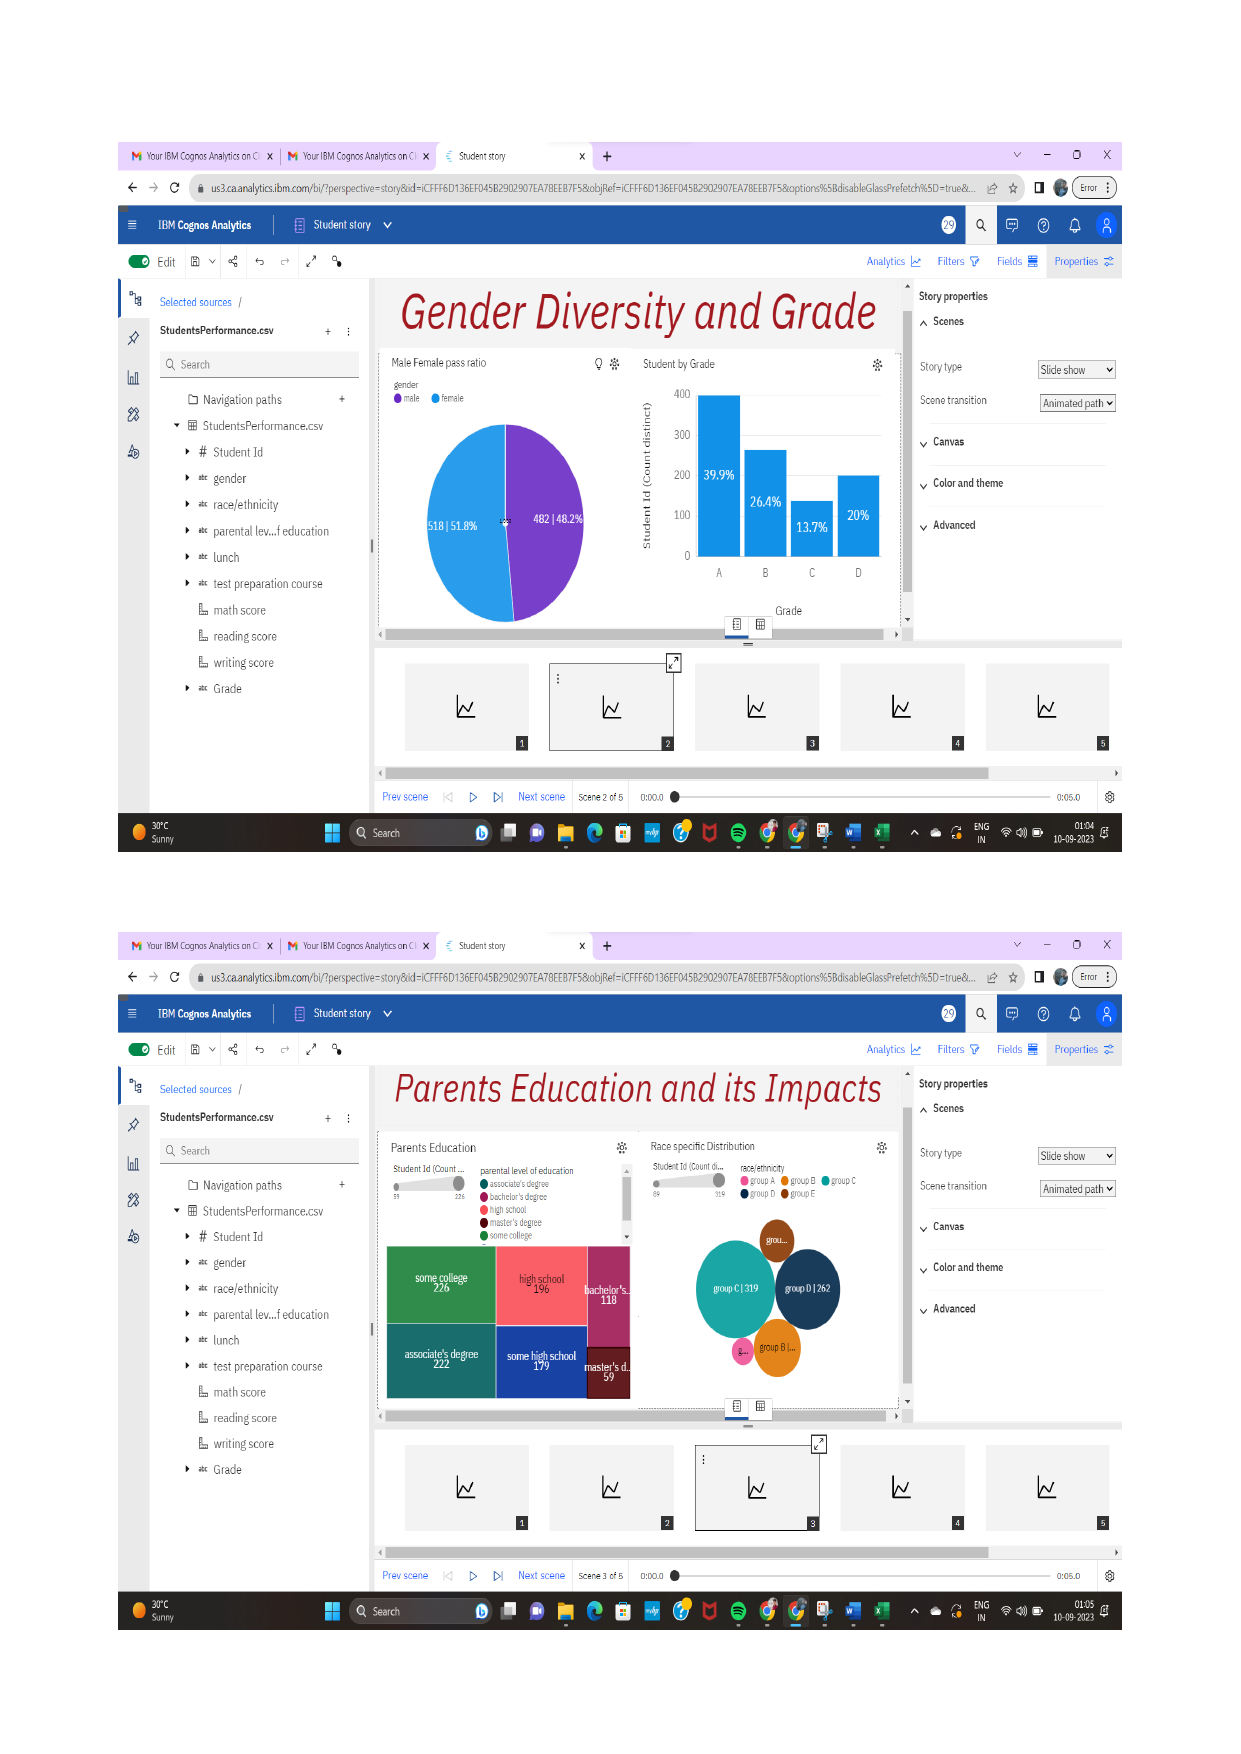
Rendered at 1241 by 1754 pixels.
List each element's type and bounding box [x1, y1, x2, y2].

picture [118, 142, 1122, 852]
picture [118, 932, 1122, 1630]
